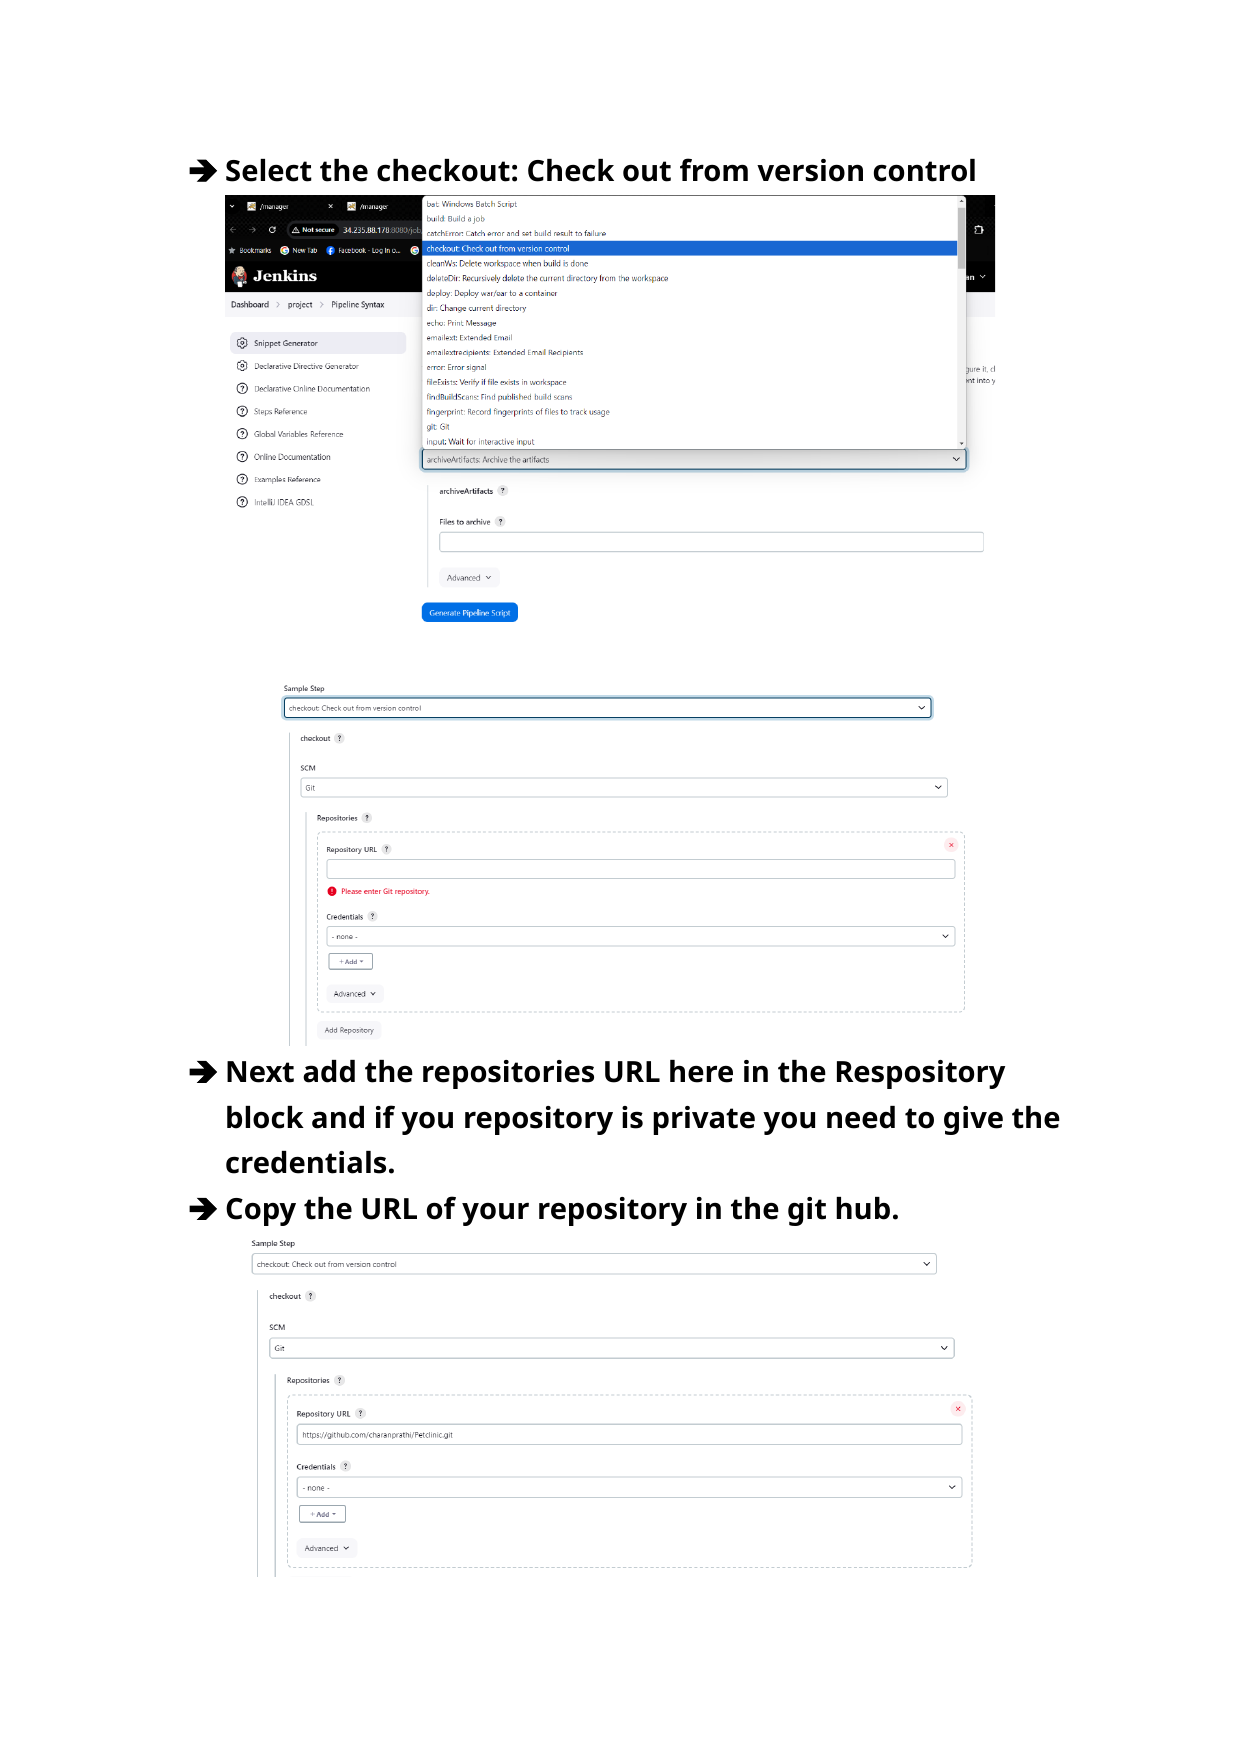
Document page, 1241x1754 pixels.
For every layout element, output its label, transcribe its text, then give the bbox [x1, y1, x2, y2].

picture [256, 674, 1004, 1046]
picture [225, 195, 996, 624]
picture [225, 1233, 982, 1577]
list Copy the URL of your repository in the git hub. [187, 1188, 1090, 1228]
list Next add the repositories URL here in the Respository block and if you repository is private you need to give the credentials. [187, 1051, 1090, 1182]
list Select the checkout: Check out from version control [187, 150, 1090, 190]
